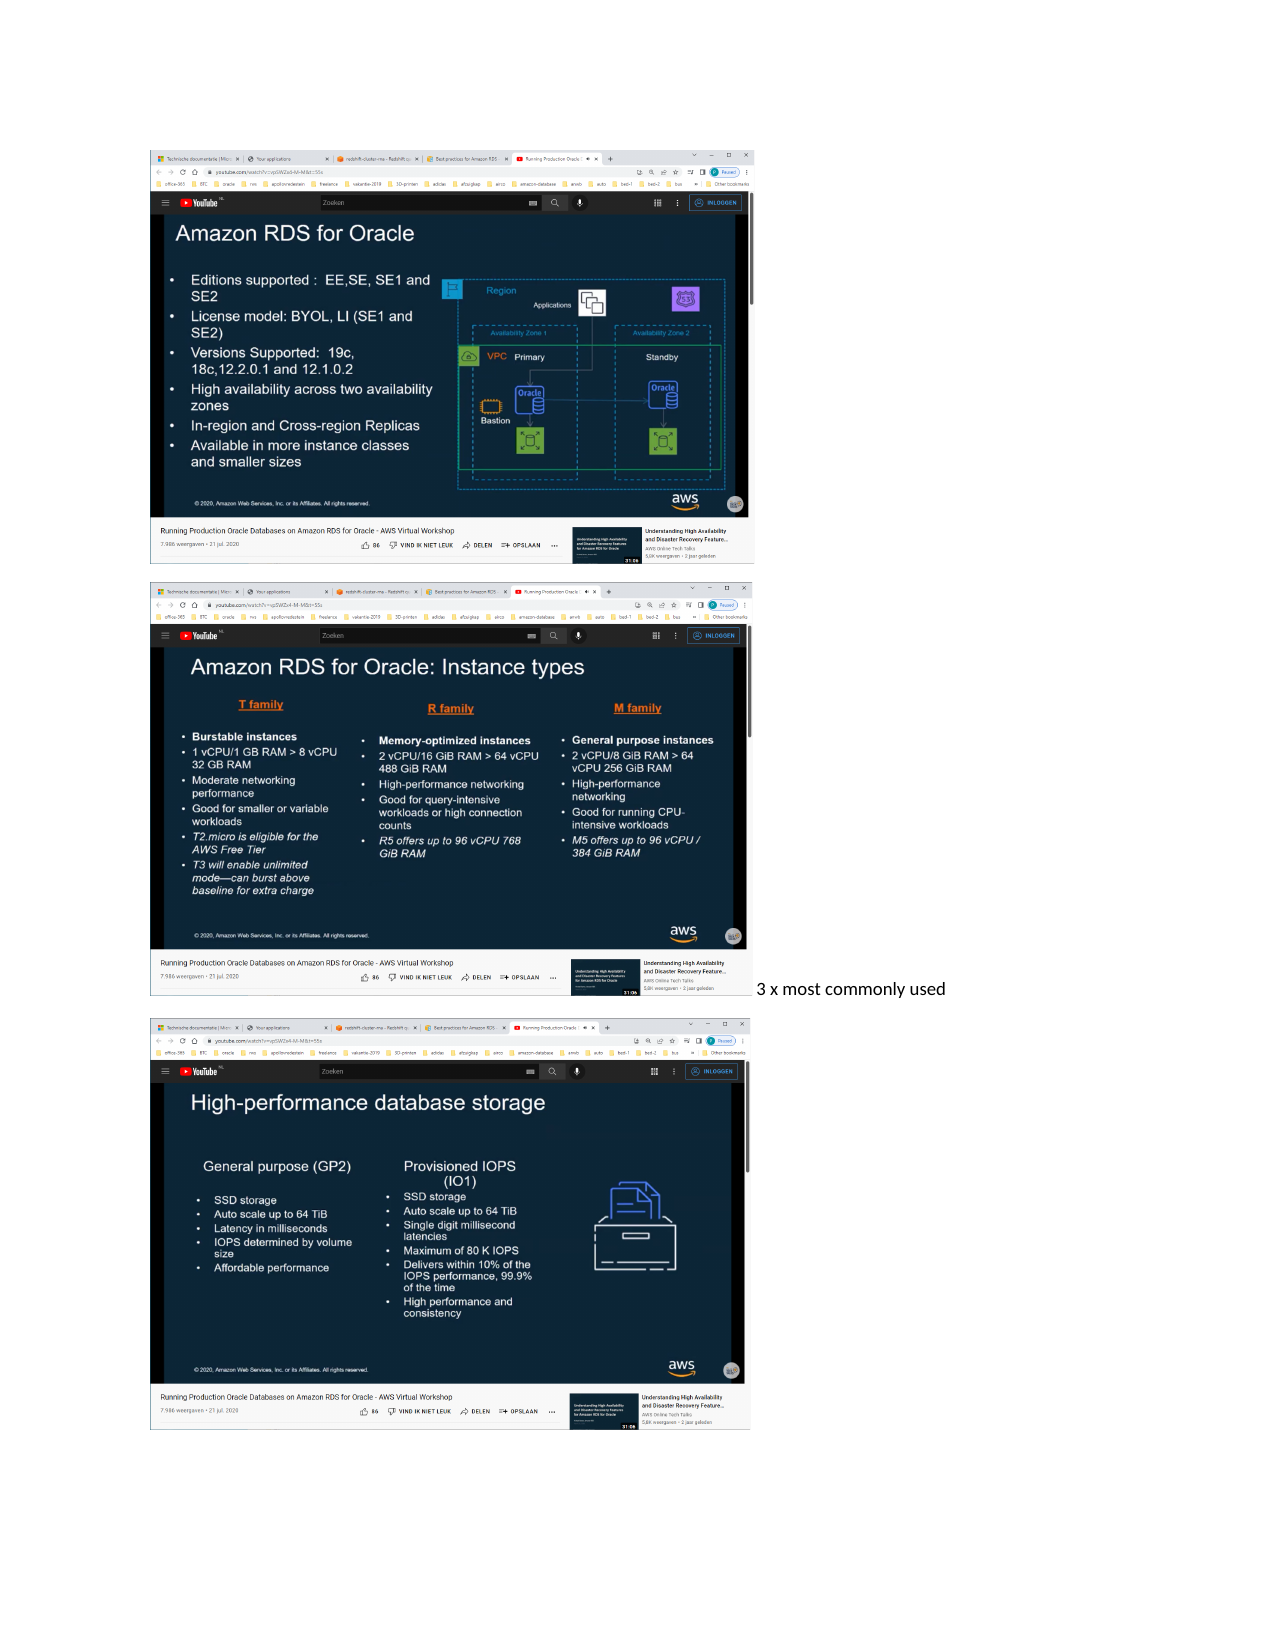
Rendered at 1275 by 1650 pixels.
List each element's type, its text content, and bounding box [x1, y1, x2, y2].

picture [150, 150, 755, 564]
picture [150, 1018, 750, 1430]
picture [150, 582, 753, 996]
